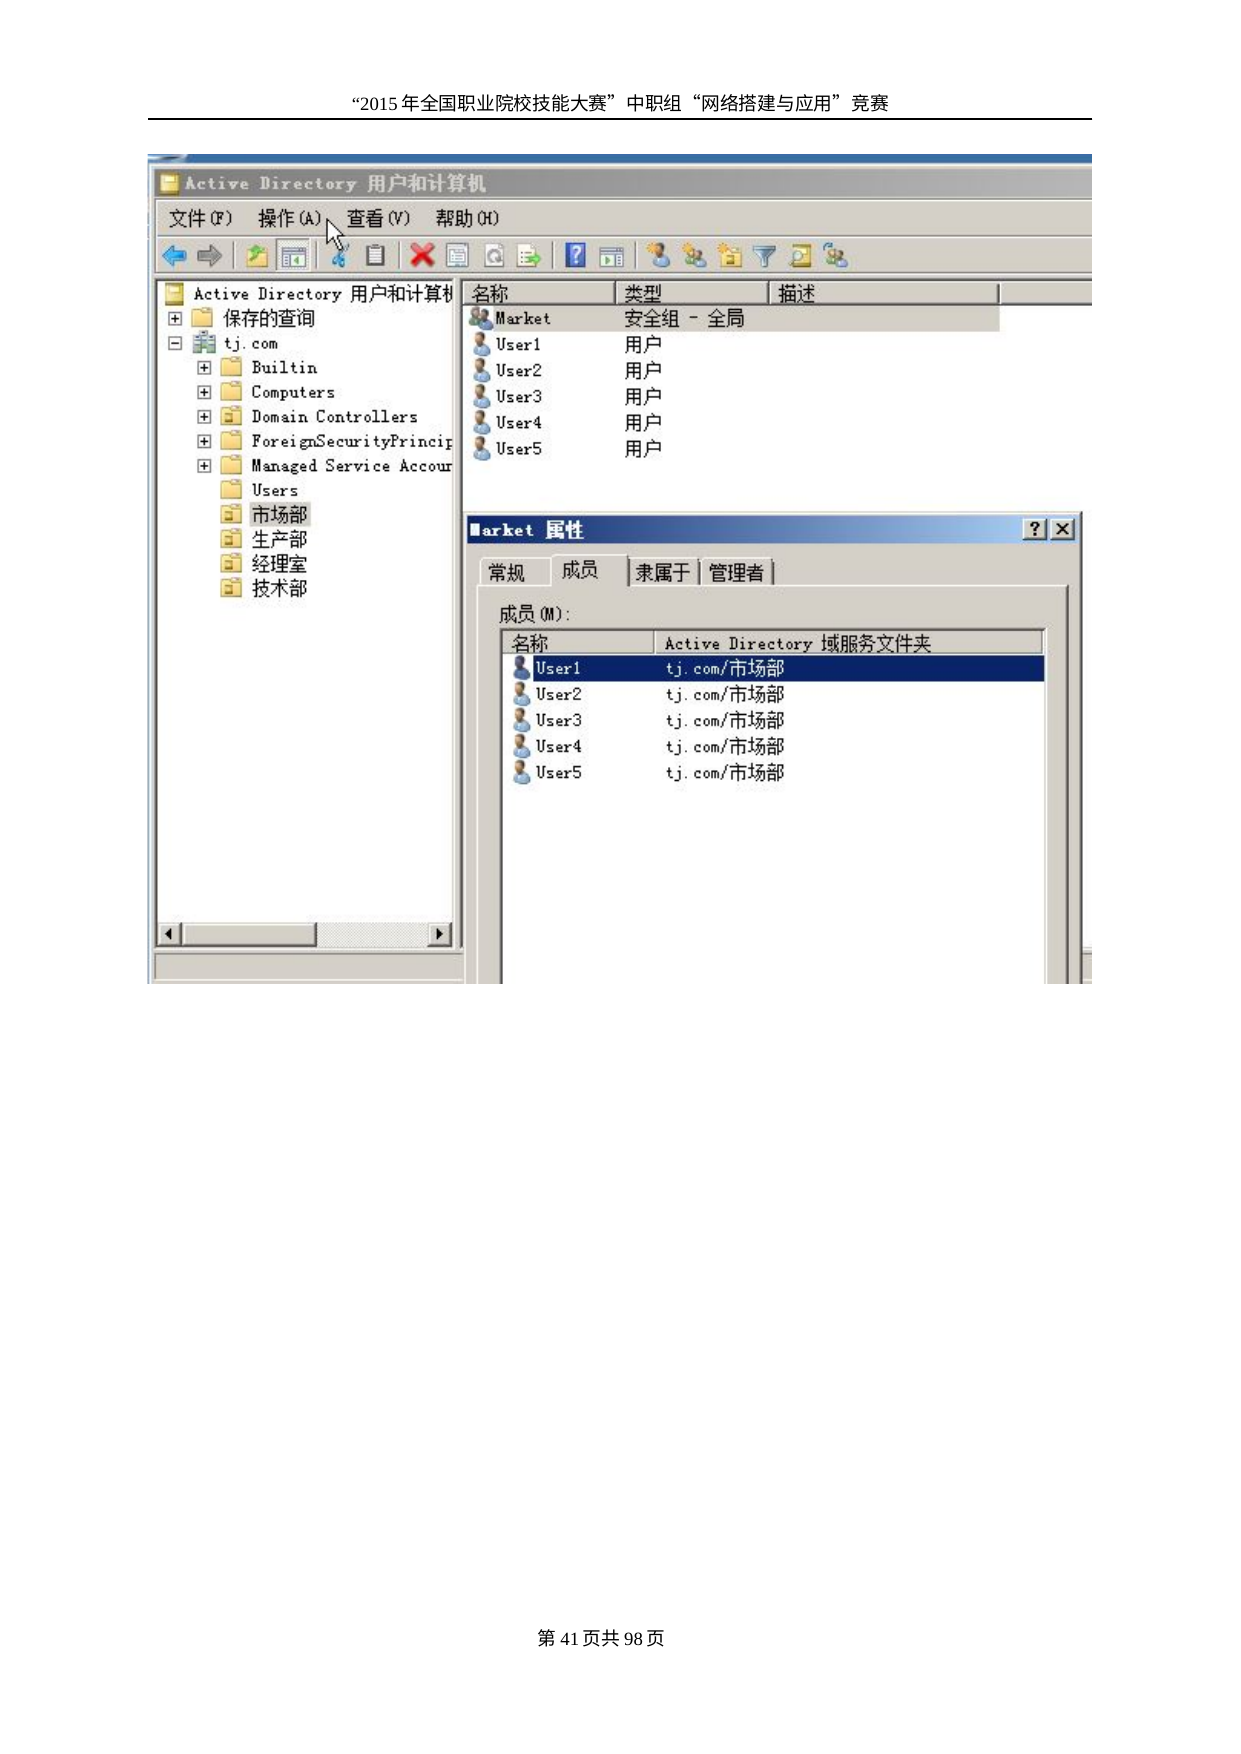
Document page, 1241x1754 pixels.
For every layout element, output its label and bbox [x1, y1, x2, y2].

picture [147, 154, 1092, 984]
